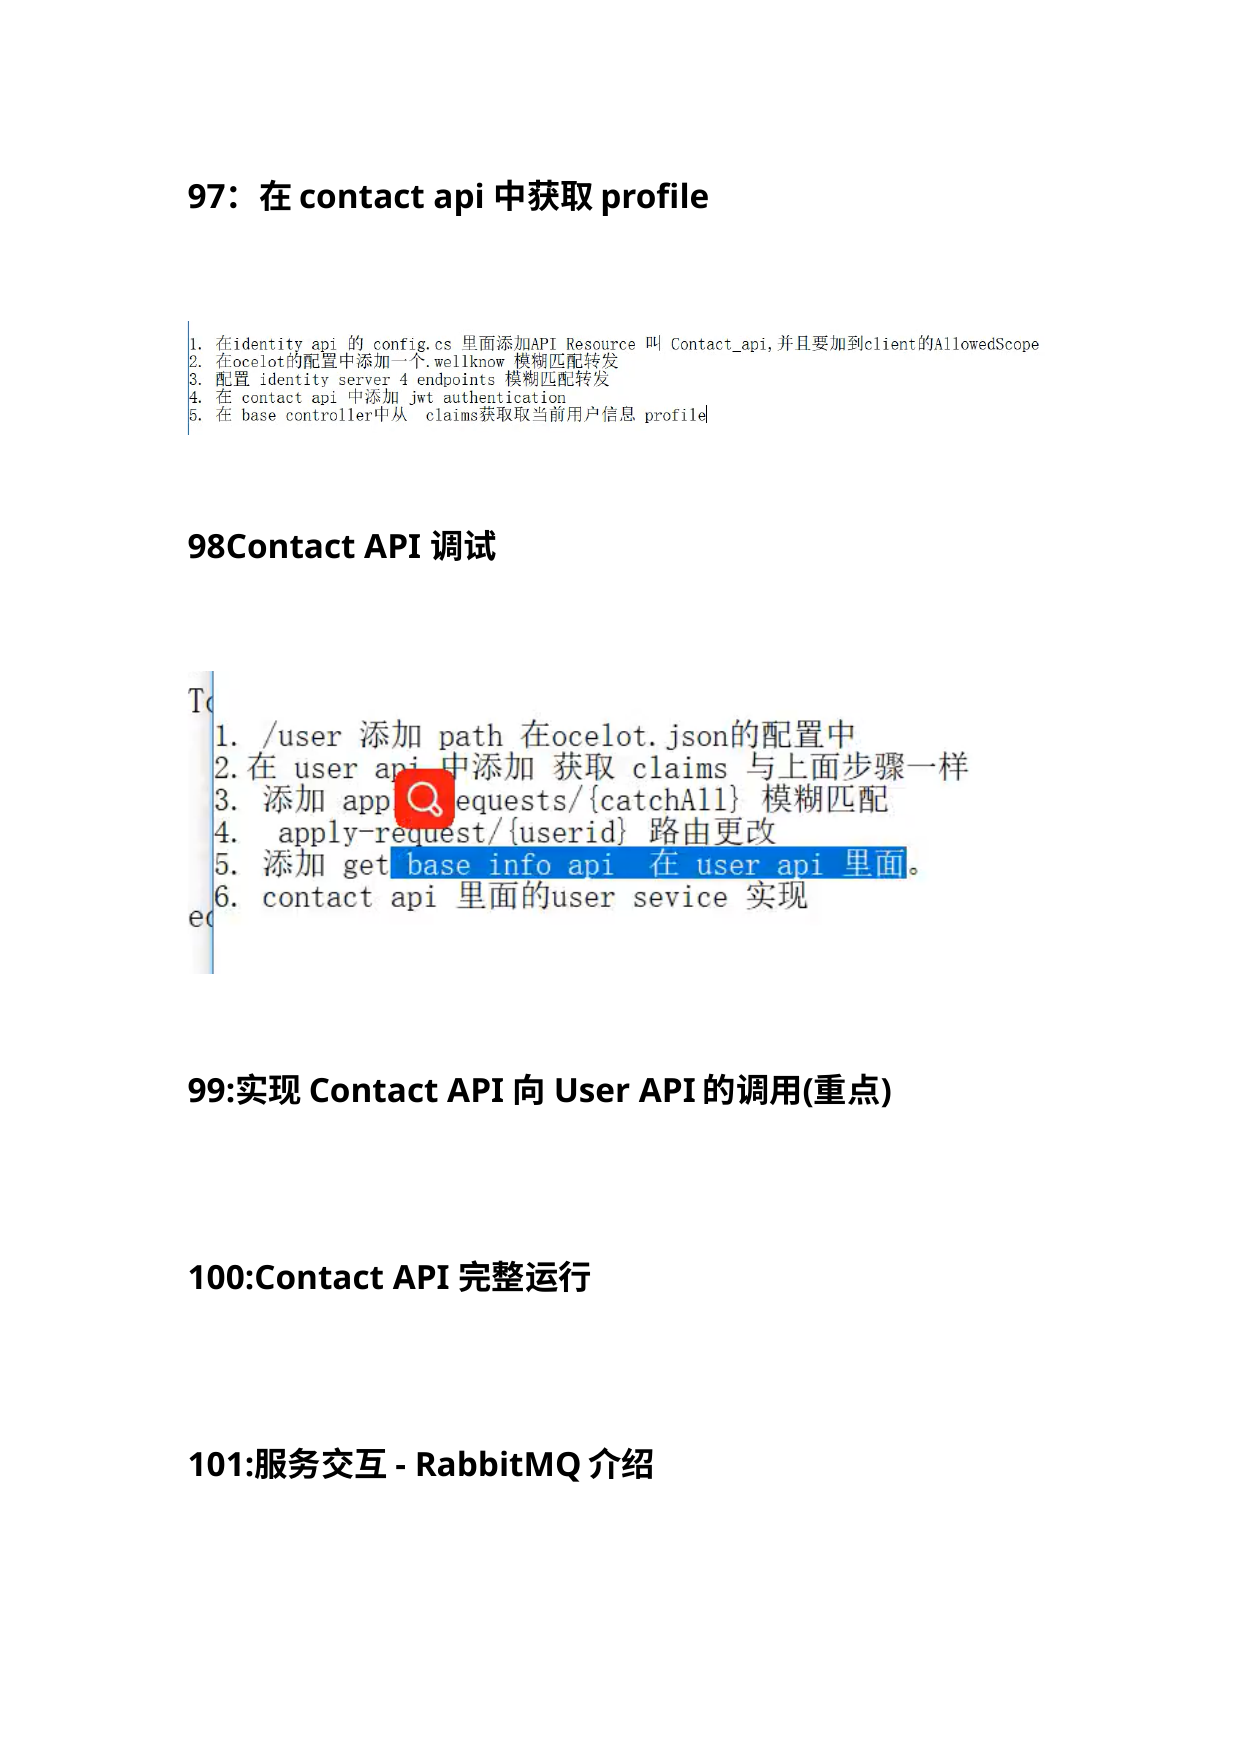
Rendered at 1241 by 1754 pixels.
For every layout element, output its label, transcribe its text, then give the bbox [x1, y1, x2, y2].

picture [187, 671, 1053, 974]
subtitle 98Contact API 调试 [187, 511, 1053, 576]
picture [187, 321, 1053, 435]
subtitle 99:实现Contact API 向 User API的调用(重点) [187, 1056, 1053, 1121]
subtitle 101:服务交互 - RabbitMQ介绍 [187, 1430, 1053, 1495]
subtitle 97：在contact api 中获取profile [187, 162, 1053, 227]
subtitle 100:Contact API 完整运行 [187, 1243, 1053, 1308]
